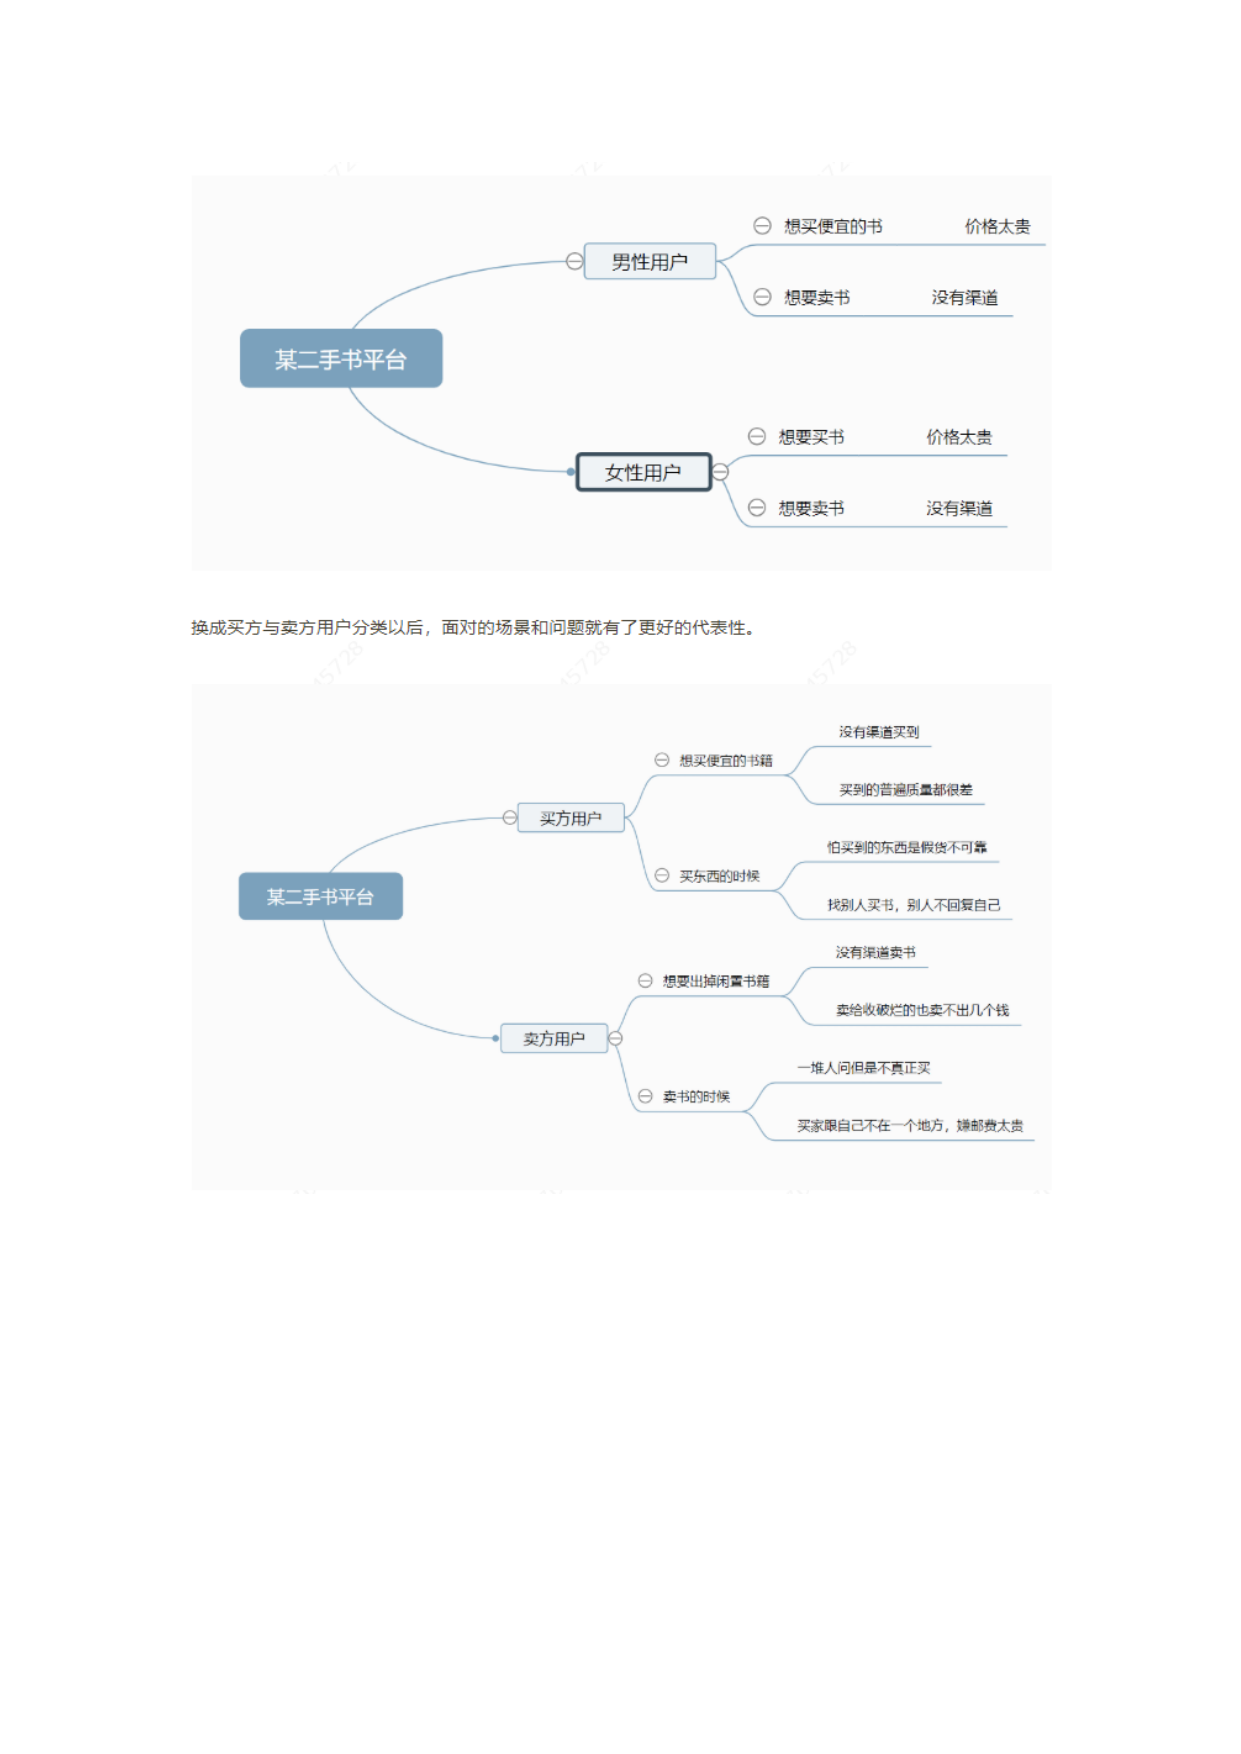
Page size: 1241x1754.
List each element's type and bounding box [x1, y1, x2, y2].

picture [187, 162, 1052, 1194]
